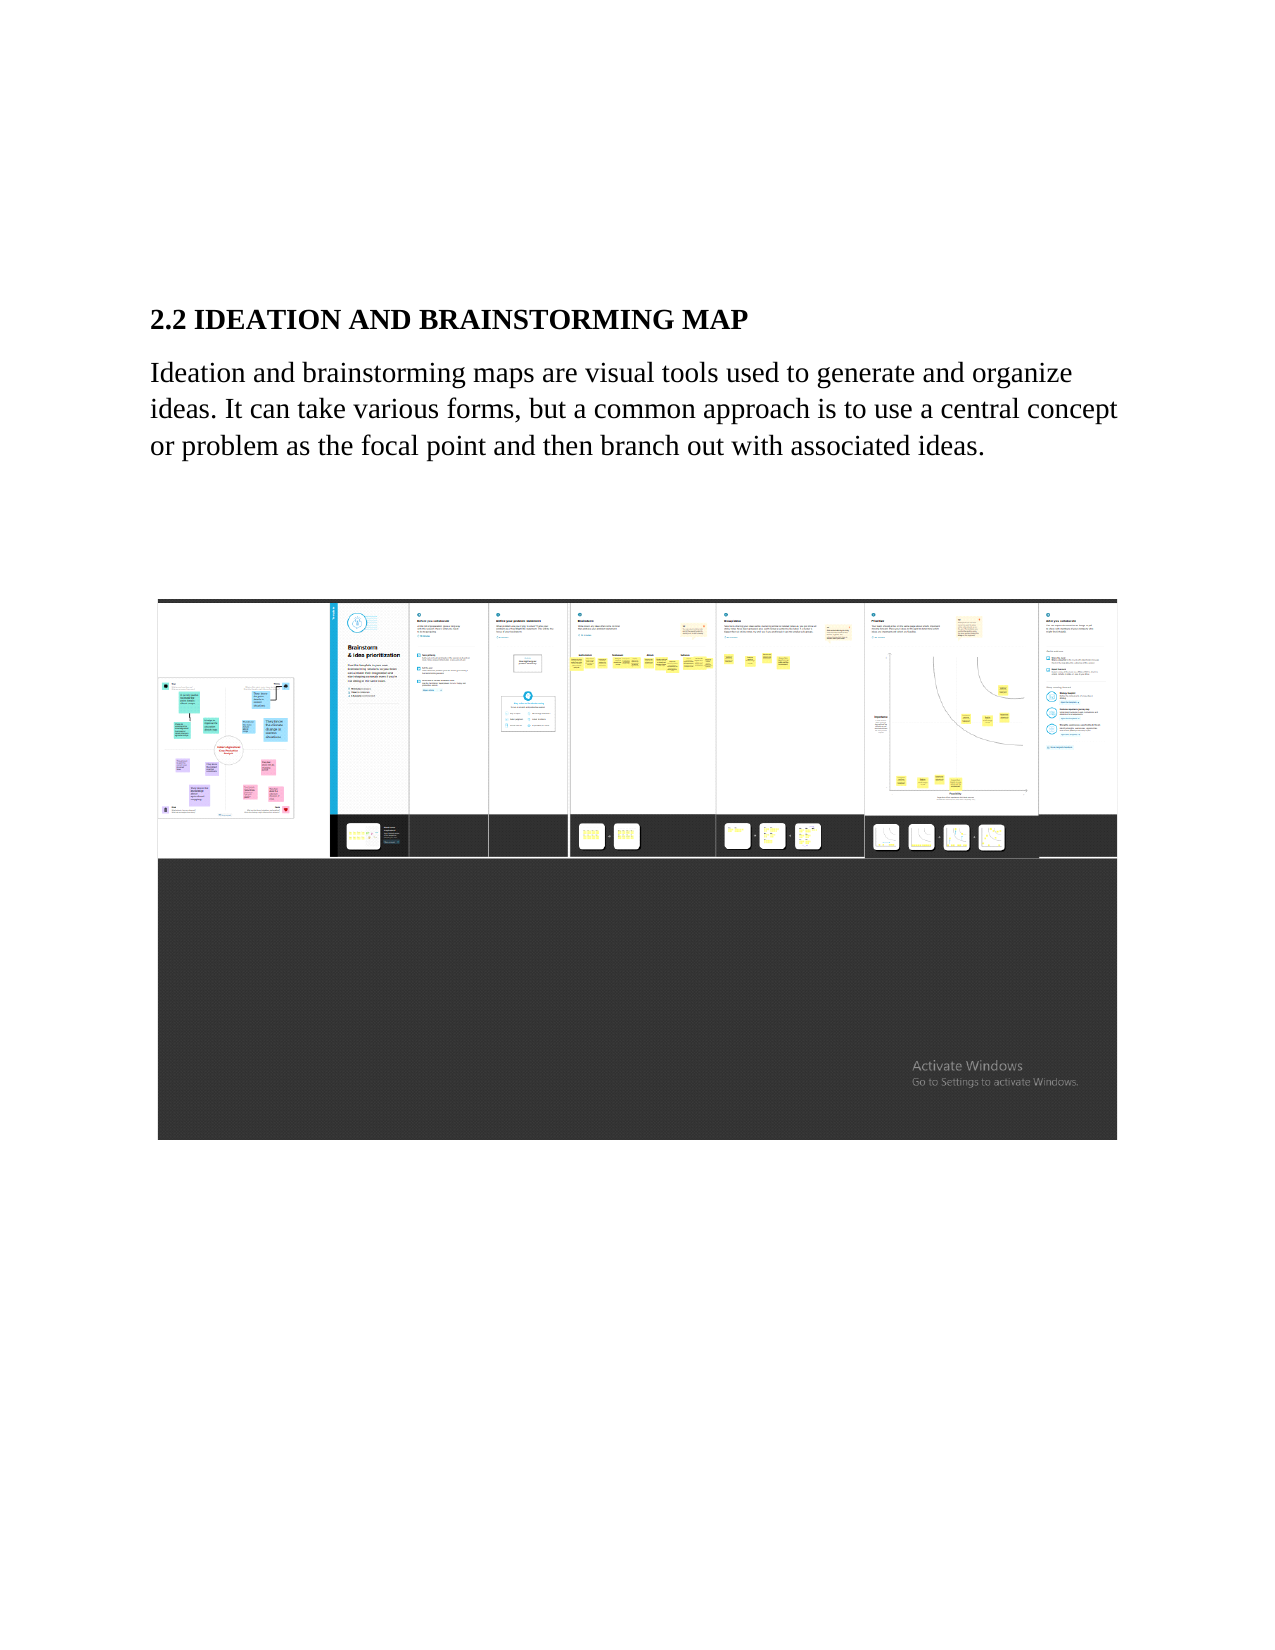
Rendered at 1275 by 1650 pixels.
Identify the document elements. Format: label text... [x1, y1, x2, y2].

picture [157, 599, 1118, 1140]
text 2.2 IDEATION AND BRAINSTORMING MAP [150, 302, 1125, 336]
text Ideation and brainstorming maps are visual tools used to generate and organize ideas. It can take various forms, but a common approach is to use a central concept or problem as the focal point and then branch out with associated ideas. [150, 355, 1125, 461]
